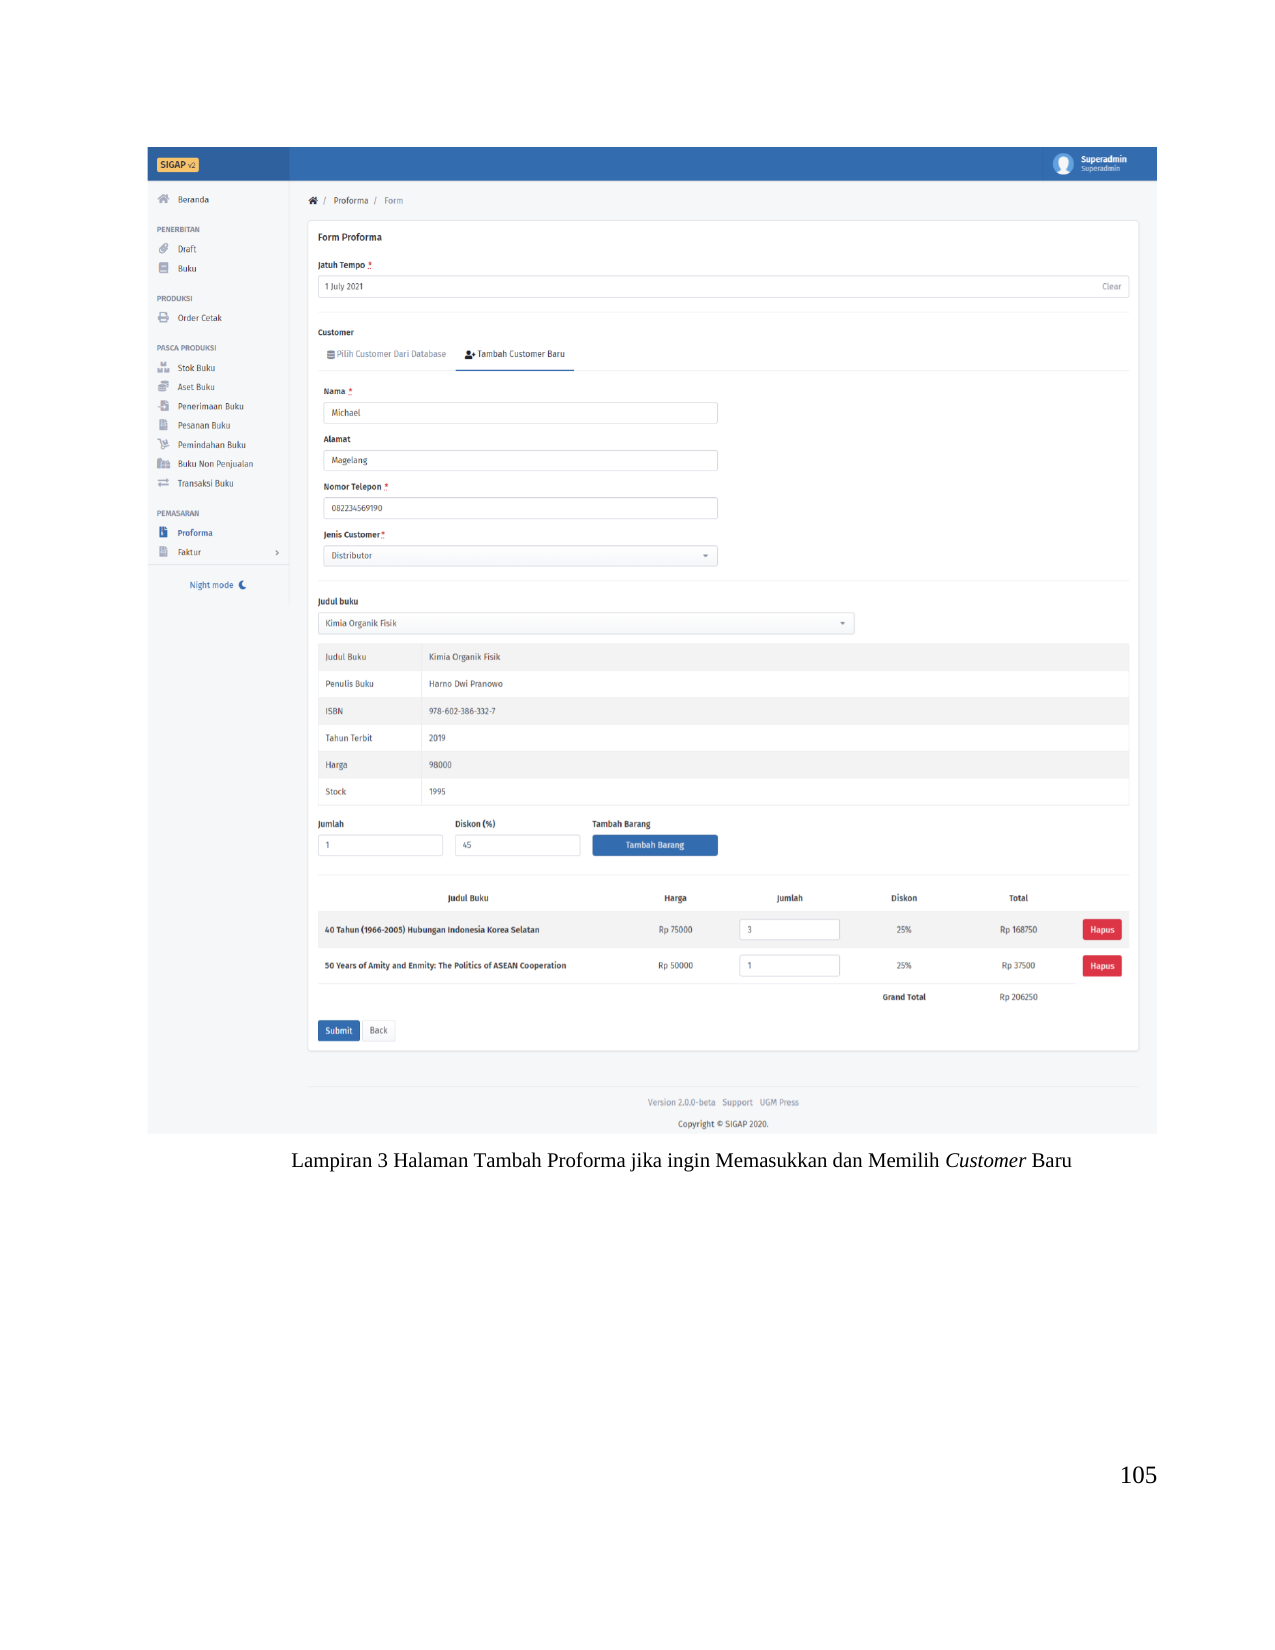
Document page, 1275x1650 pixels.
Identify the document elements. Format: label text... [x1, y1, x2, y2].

text Lampiran 3 Halaman Tambah Proforma jika ingin Memasukkan dan Memilih Customer Baru [148, 1148, 1157, 1172]
picture [147, 147, 1157, 1134]
